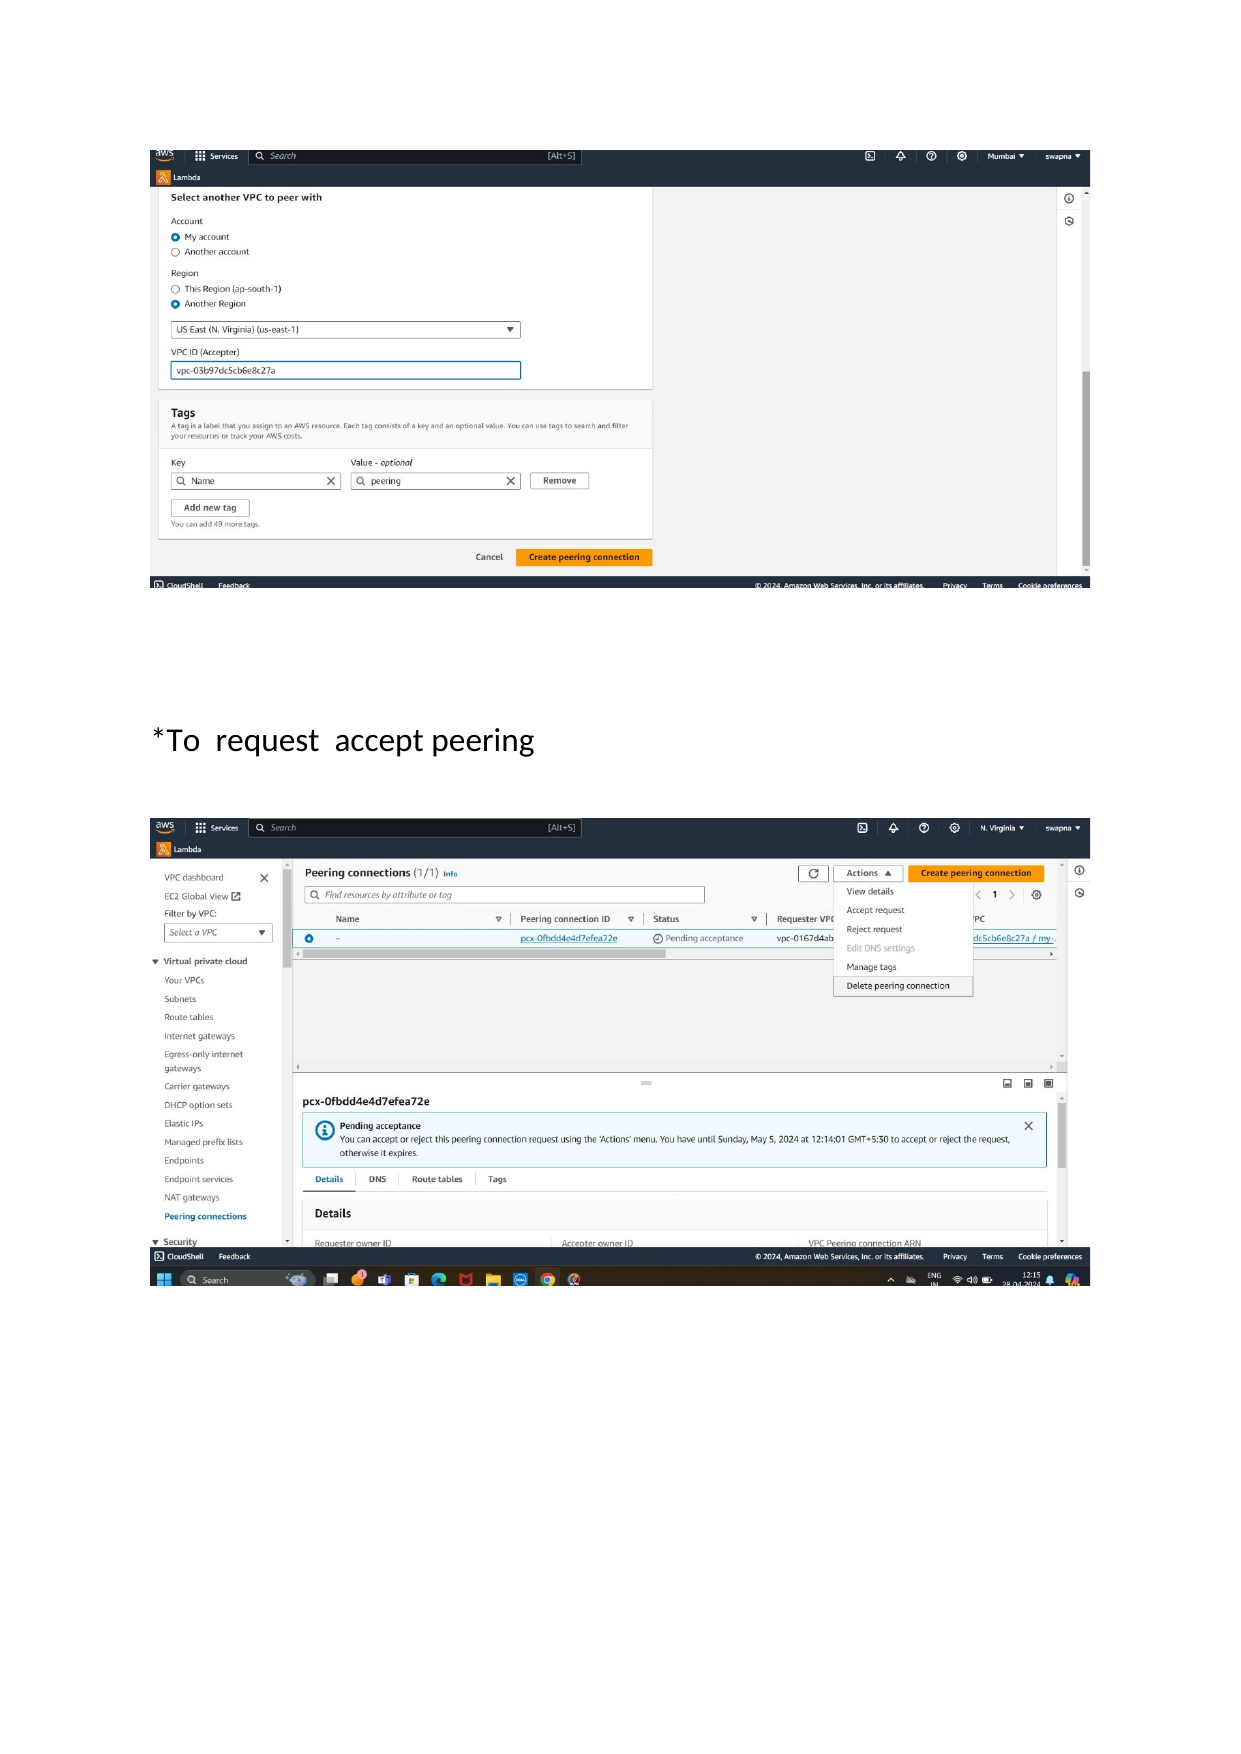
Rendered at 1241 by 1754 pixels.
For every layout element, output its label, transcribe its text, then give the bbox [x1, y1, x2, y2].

text *To request accept peering [150, 719, 1090, 759]
picture [150, 818, 1091, 1286]
picture [150, 150, 1091, 588]
